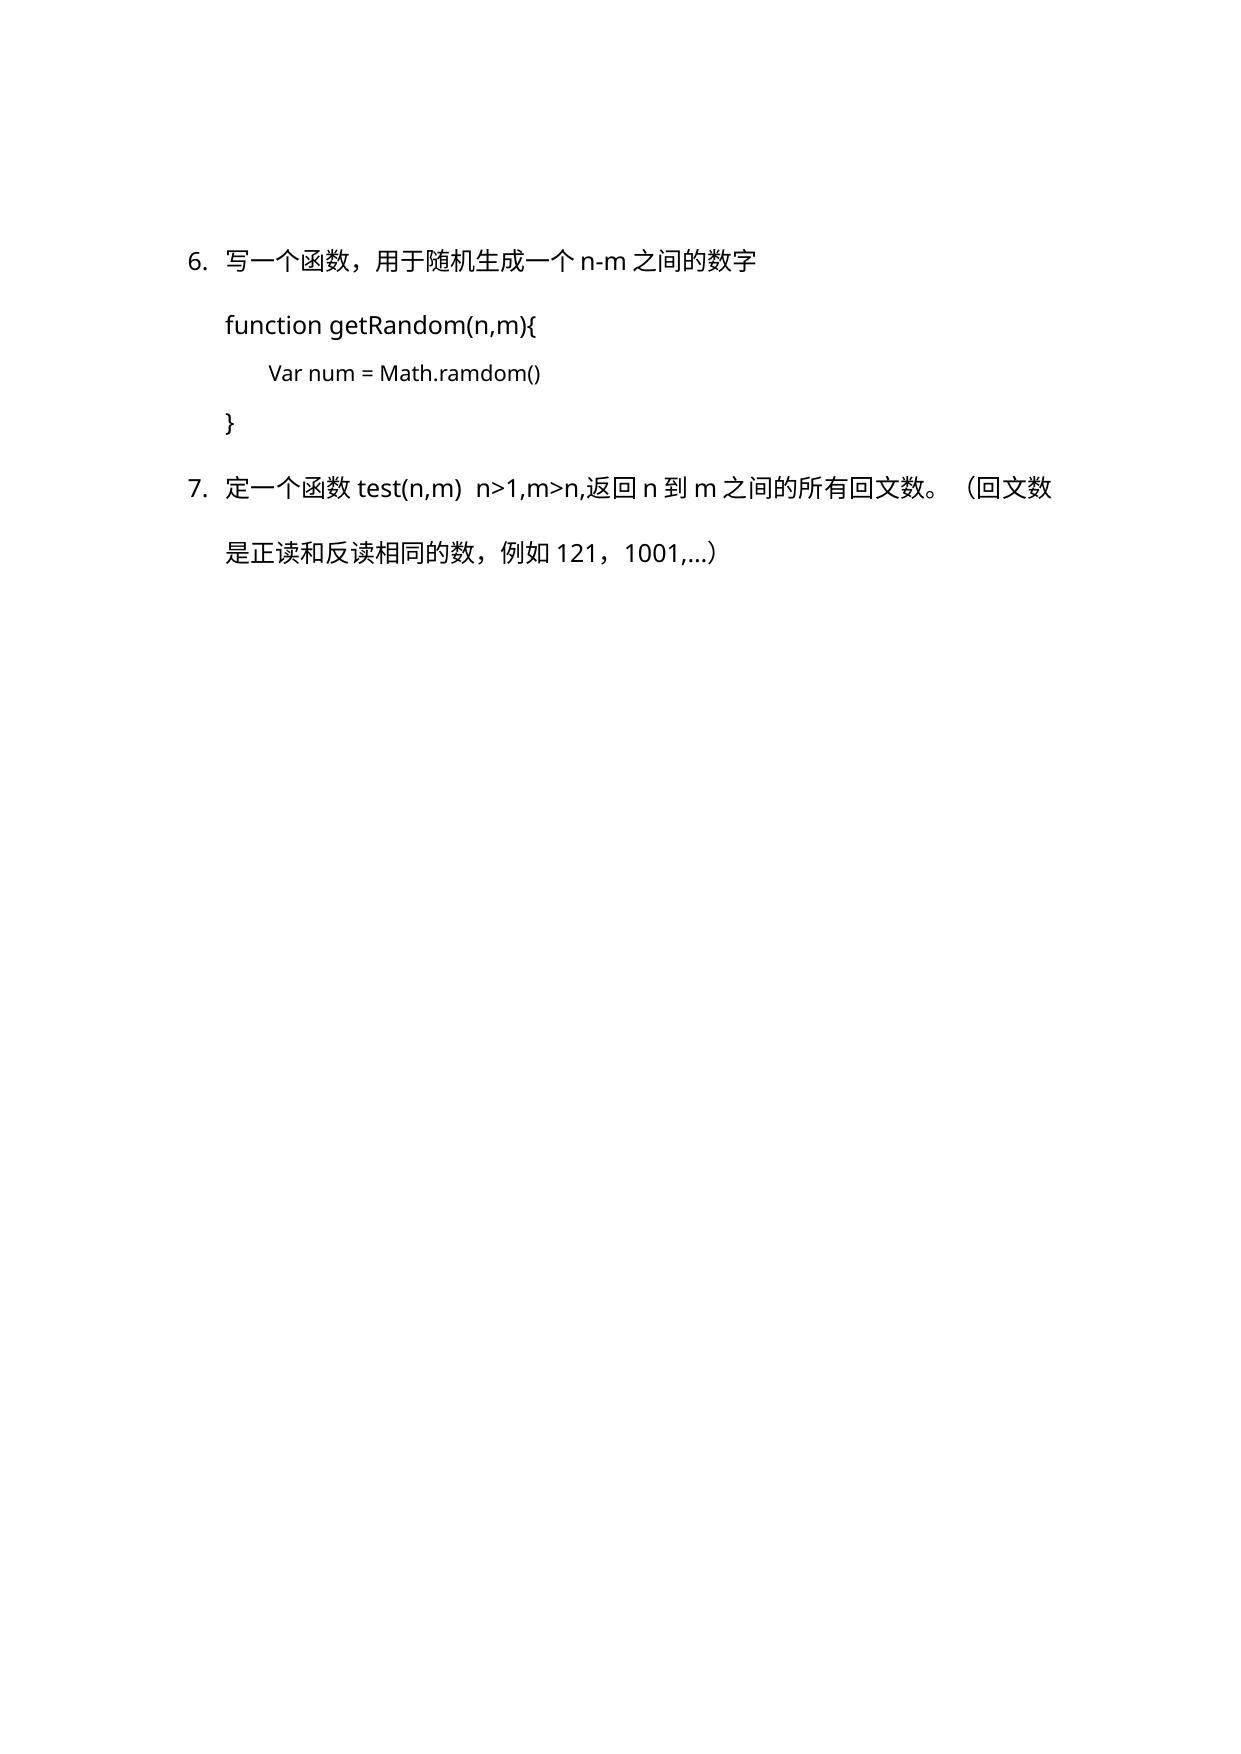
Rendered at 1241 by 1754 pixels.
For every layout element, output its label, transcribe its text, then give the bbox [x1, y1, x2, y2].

list } [225, 389, 1053, 454]
list 写一个函数，用于随机生成一个n-m之间的数字 [187, 227, 1053, 292]
list function getRandom(n,m){ [225, 292, 1053, 357]
list Var num = Math.ramdom() [225, 357, 1053, 389]
list 定一个函数test(n,m) n>1,m>n,返回n到m之间的所有回文数。（回文数是正读和反读相同的数，例如 121，1001,…） [187, 454, 1053, 584]
